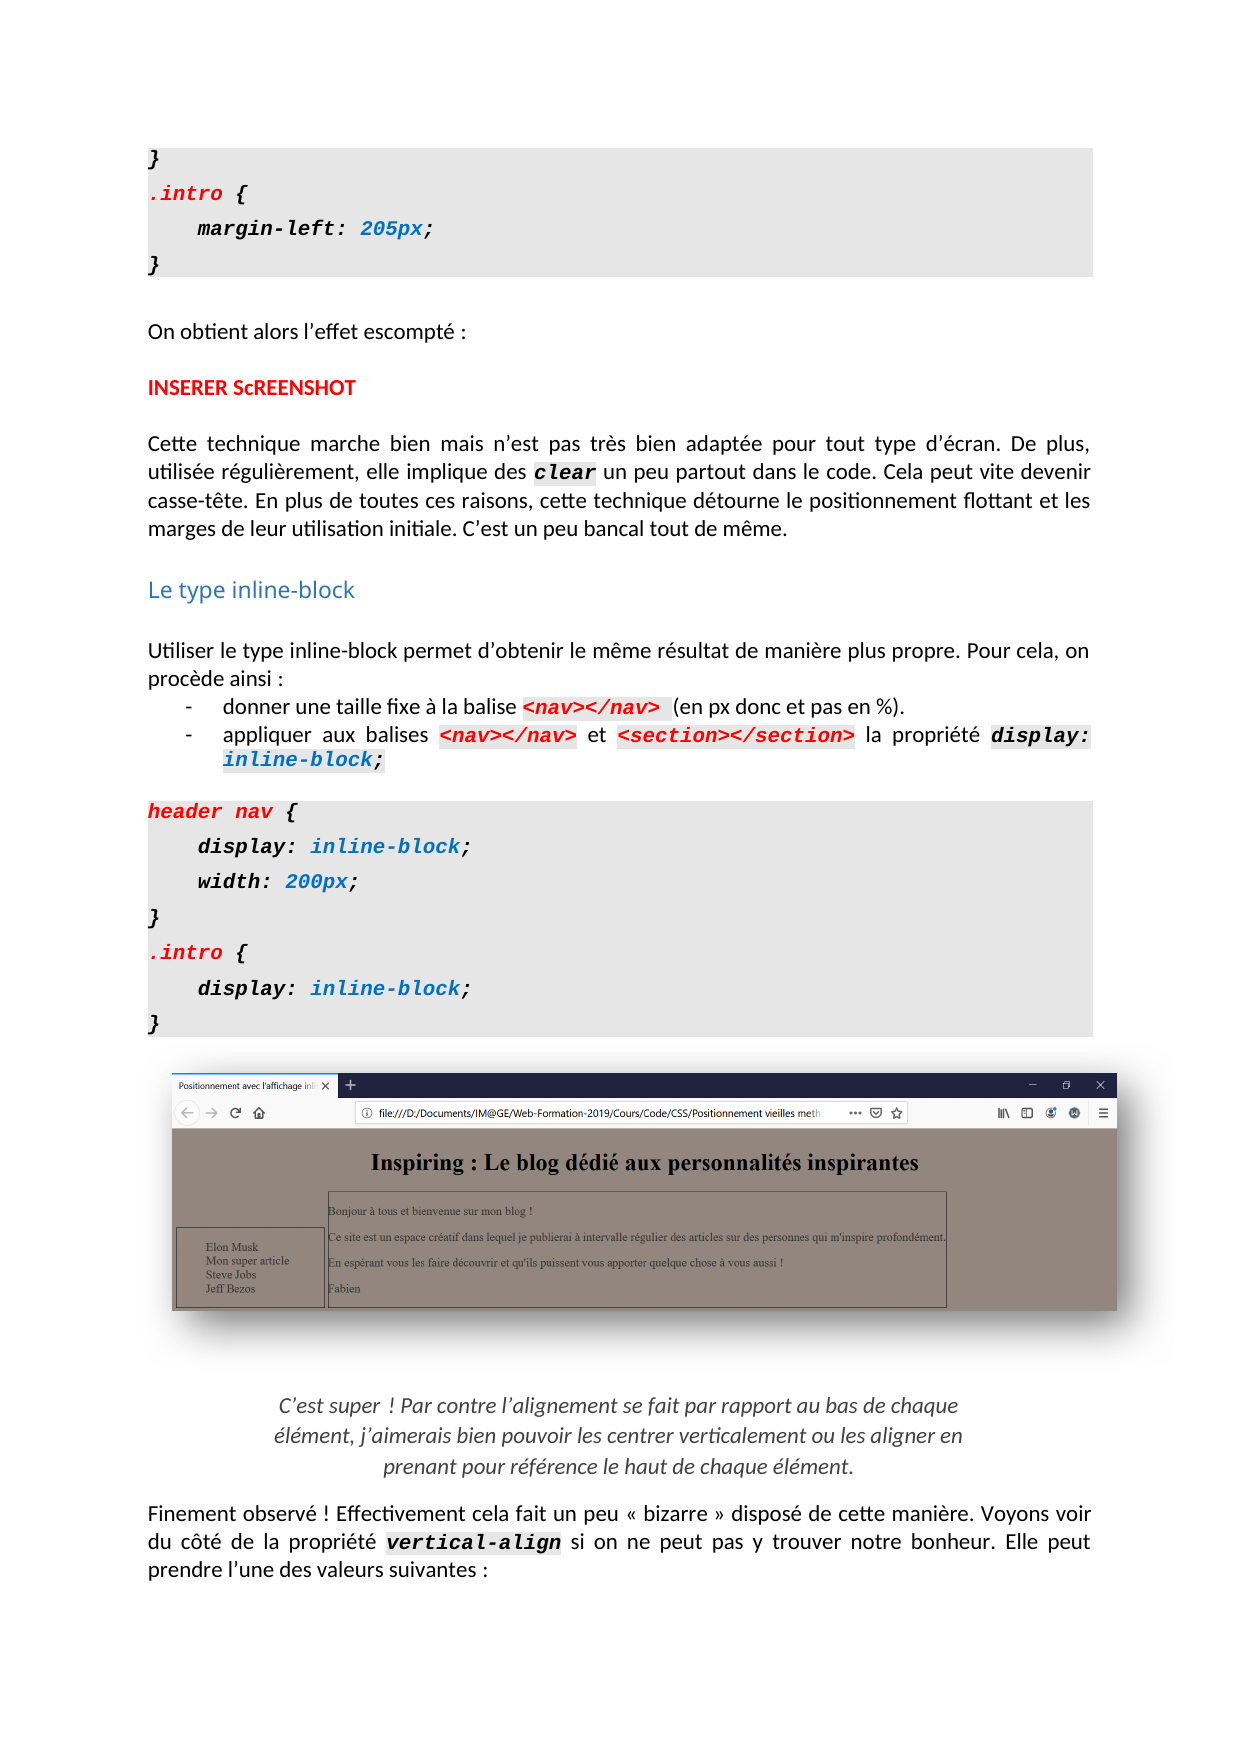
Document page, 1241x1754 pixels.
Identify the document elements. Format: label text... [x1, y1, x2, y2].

text } [148, 907, 1093, 931]
list donner une taille fixe à la balise <nav></nav> (en px donc et pas en %). [185, 692, 1093, 721]
text header nav { [148, 801, 1093, 824]
picture [172, 1073, 1117, 1311]
text display: inline-block; [148, 836, 1093, 860]
list appliquer aux balises <nav></nav> et <section></section> la propriété display: inline-block; [185, 721, 1093, 773]
text Cette technique marche bien mais n’est pas très bien adaptée pour tout type d’écran. De plus, utilisée régulièrement, elle implique des clear un peu partout dans le code. Cela peut vite devenir casse-tête. En plus de toutes ces raisons, cette technique détourne le positionnement flottant et les marges de leur utilisation initiale. C’est un peu bancal tout de même. [148, 429, 1093, 542]
text On obtient alors l’effet escompté : [148, 317, 1093, 345]
text .intro { [148, 942, 1093, 966]
text INSERER ScREENSHOT [148, 373, 1093, 401]
subtitle Le type inline-block [148, 574, 1093, 605]
text Finement observé ! Effectivement cela fait un peu « bizarre » disposé de cette manière. Voyons voir du côté de la propriété vertical-align si on ne peut pas y trouver notre bonheur. Elle peut prendre l’une des valeurs suivantes : [148, 1499, 1093, 1583]
text .intro { [148, 183, 1093, 207]
text width: 200px; [148, 872, 1093, 895]
text display: inline-block; [148, 978, 1093, 1001]
text } [148, 148, 1093, 171]
text Utiliser le type inline-block permet d’obtenir le même résultat de manière plus propre. Pour cela, on procède ainsi : [148, 636, 1093, 692]
text } [148, 254, 1093, 277]
text margin-left: 205px; [148, 218, 1093, 242]
text } [148, 1013, 1093, 1037]
text C’est super ! Par contre l’alignement se fait par rapport au bas de chaque élément, j’aimerais bien pouvoir les centrer verticalement ou les aligner en prenant pour référence le haut de chaque élément. [238, 1391, 1003, 1480]
